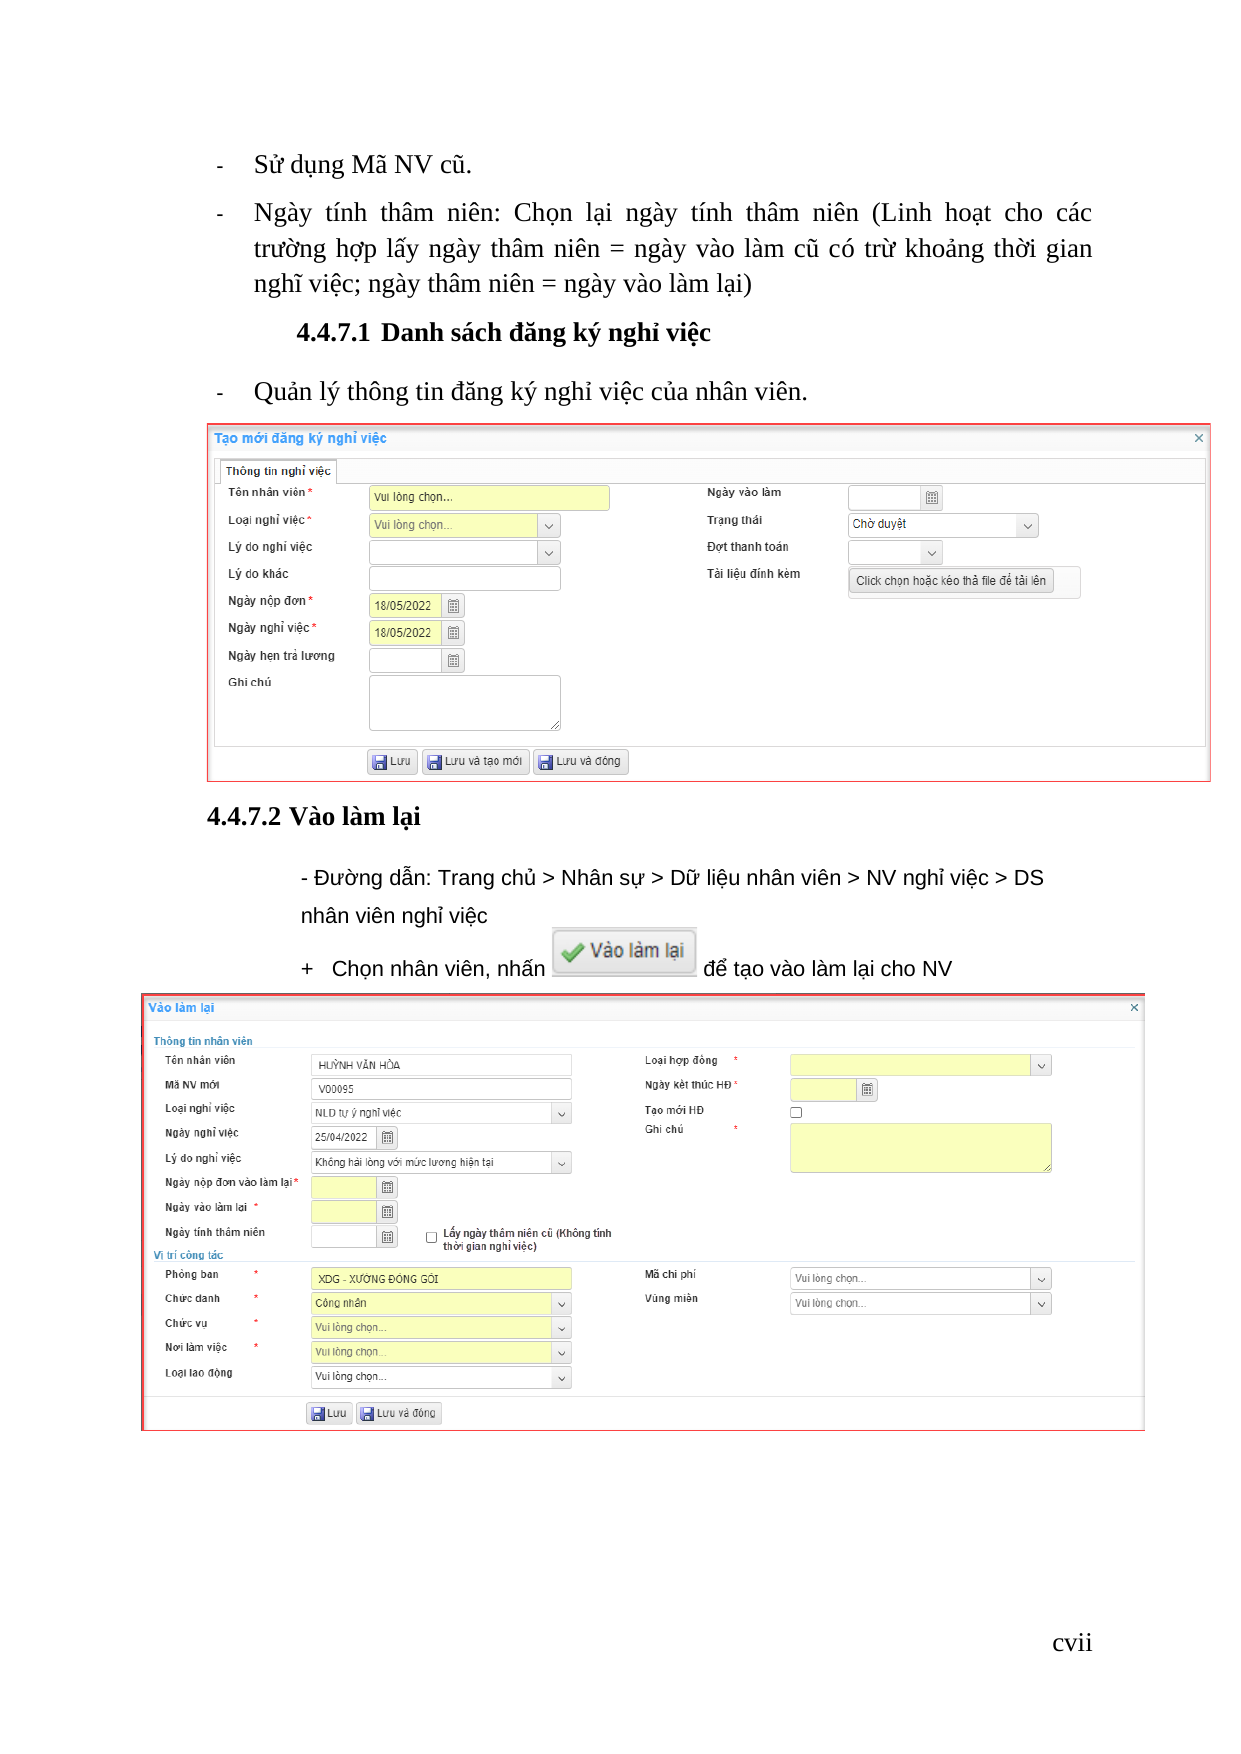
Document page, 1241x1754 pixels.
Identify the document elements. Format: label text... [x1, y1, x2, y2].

subtitle Vào làm lại [207, 800, 1092, 831]
list Ngày tính thâm niên: Chọn lại ngày tính thâm niên (Linh hoạt cho các trường hợp lấy ngày thâm niên = ngày vào làm cũ có trừ khoảng thời gian nghĩ việc; ngày thâm niên = ngày vào làm lại) [216, 196, 1092, 298]
list Sử dụng Mã NV cũ. [216, 148, 1092, 179]
text - Đường dẫn: Trang chủ > Nhân sự > Dữ liệu nhân viên > NV nghỉ việc > DS nhân viên nghỉ việc + Chọn nhân viên, nhấn để tạo vào làm lại cho NV [301, 853, 1092, 981]
subtitle Danh sách đăng ký nghỉ việc [296, 316, 1092, 347]
picture [551, 927, 698, 977]
picture [141, 993, 1145, 1431]
picture [206, 423, 1211, 782]
list Quản lý thông tin đăng ký nghỉ việc của nhân viên. [216, 375, 1092, 406]
